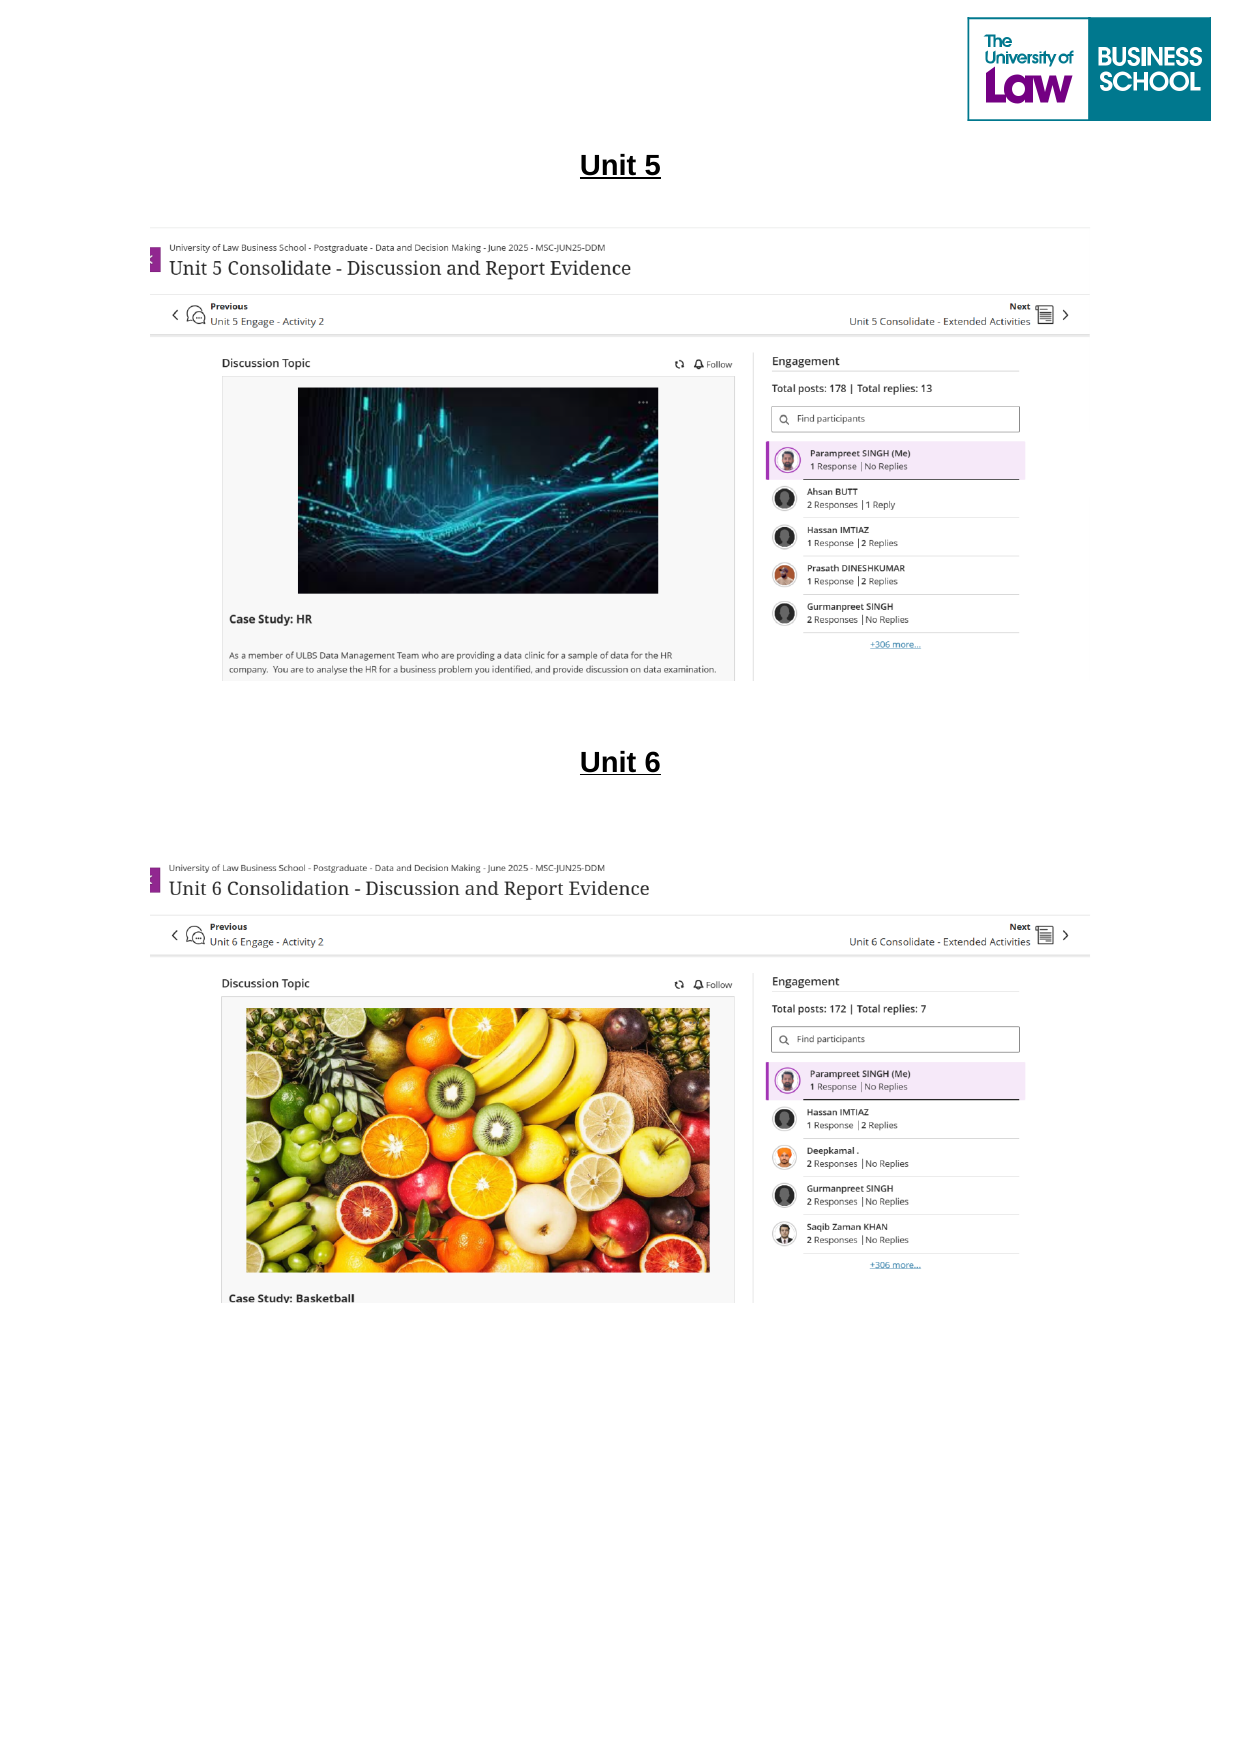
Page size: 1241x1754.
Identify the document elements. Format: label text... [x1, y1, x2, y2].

picture [150, 849, 1091, 1303]
picture [150, 224, 1091, 681]
picture [967, 17, 1211, 121]
text Unit 6 [148, 745, 1092, 778]
